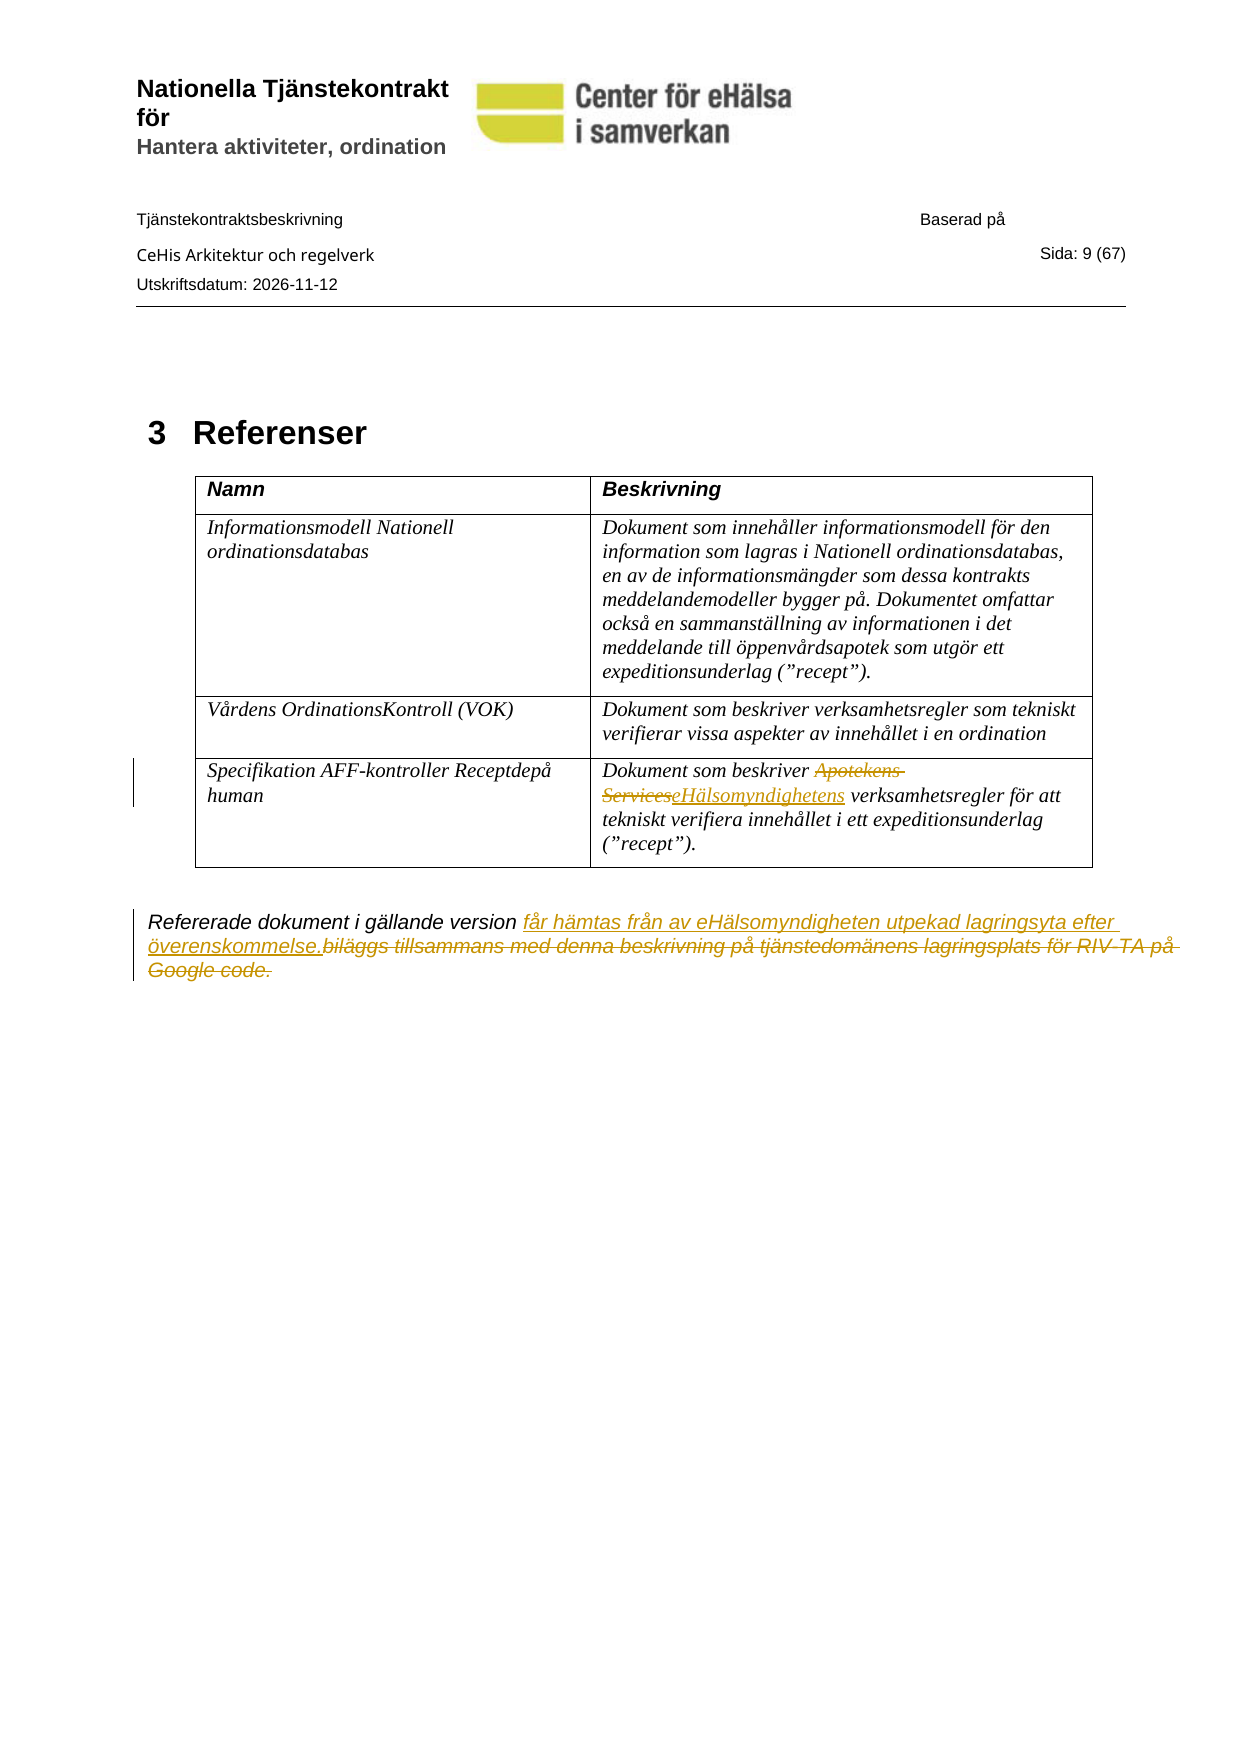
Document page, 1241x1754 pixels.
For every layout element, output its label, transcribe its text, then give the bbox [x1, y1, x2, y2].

text Refererade dokument i gällande version [148, 909, 1181, 981]
table_cell Dokument som innehåller informationsmodell för den information som lagras i Nationell ordinationsdatabas, en av de informationsmängder som dessa kontrakts meddelandemodeller bygger på. Dokumentet omfattar också en sammanställning av informationen i det meddelande till öppenvårdsapotek som utgör ett expeditionsunderlag (”recept”). [591, 515, 1092, 696]
table_cell Informationsmodell Nationell ordinationsdatabas [196, 515, 590, 696]
table_cell Dokument som beskriver verksamhetsregler för att tekniskt verifiera innehållet i ett expeditionsunderlag (”recept”). [591, 759, 1092, 867]
table_cell Dokument som beskriver verksamhetsregler som tekniskt verifierar vissa aspekter av innehållet i en ordination [591, 697, 1092, 757]
table_header Beskrivning [591, 477, 1092, 514]
table_cell Specifikation AFF-kontroller Receptdepå human [196, 759, 590, 867]
table_cell Vårdens OrdinationsKontroll (VOK) [196, 697, 590, 757]
table_header Namn [196, 477, 590, 514]
picture [471, 78, 797, 151]
subtitle Referenser [148, 413, 1181, 451]
